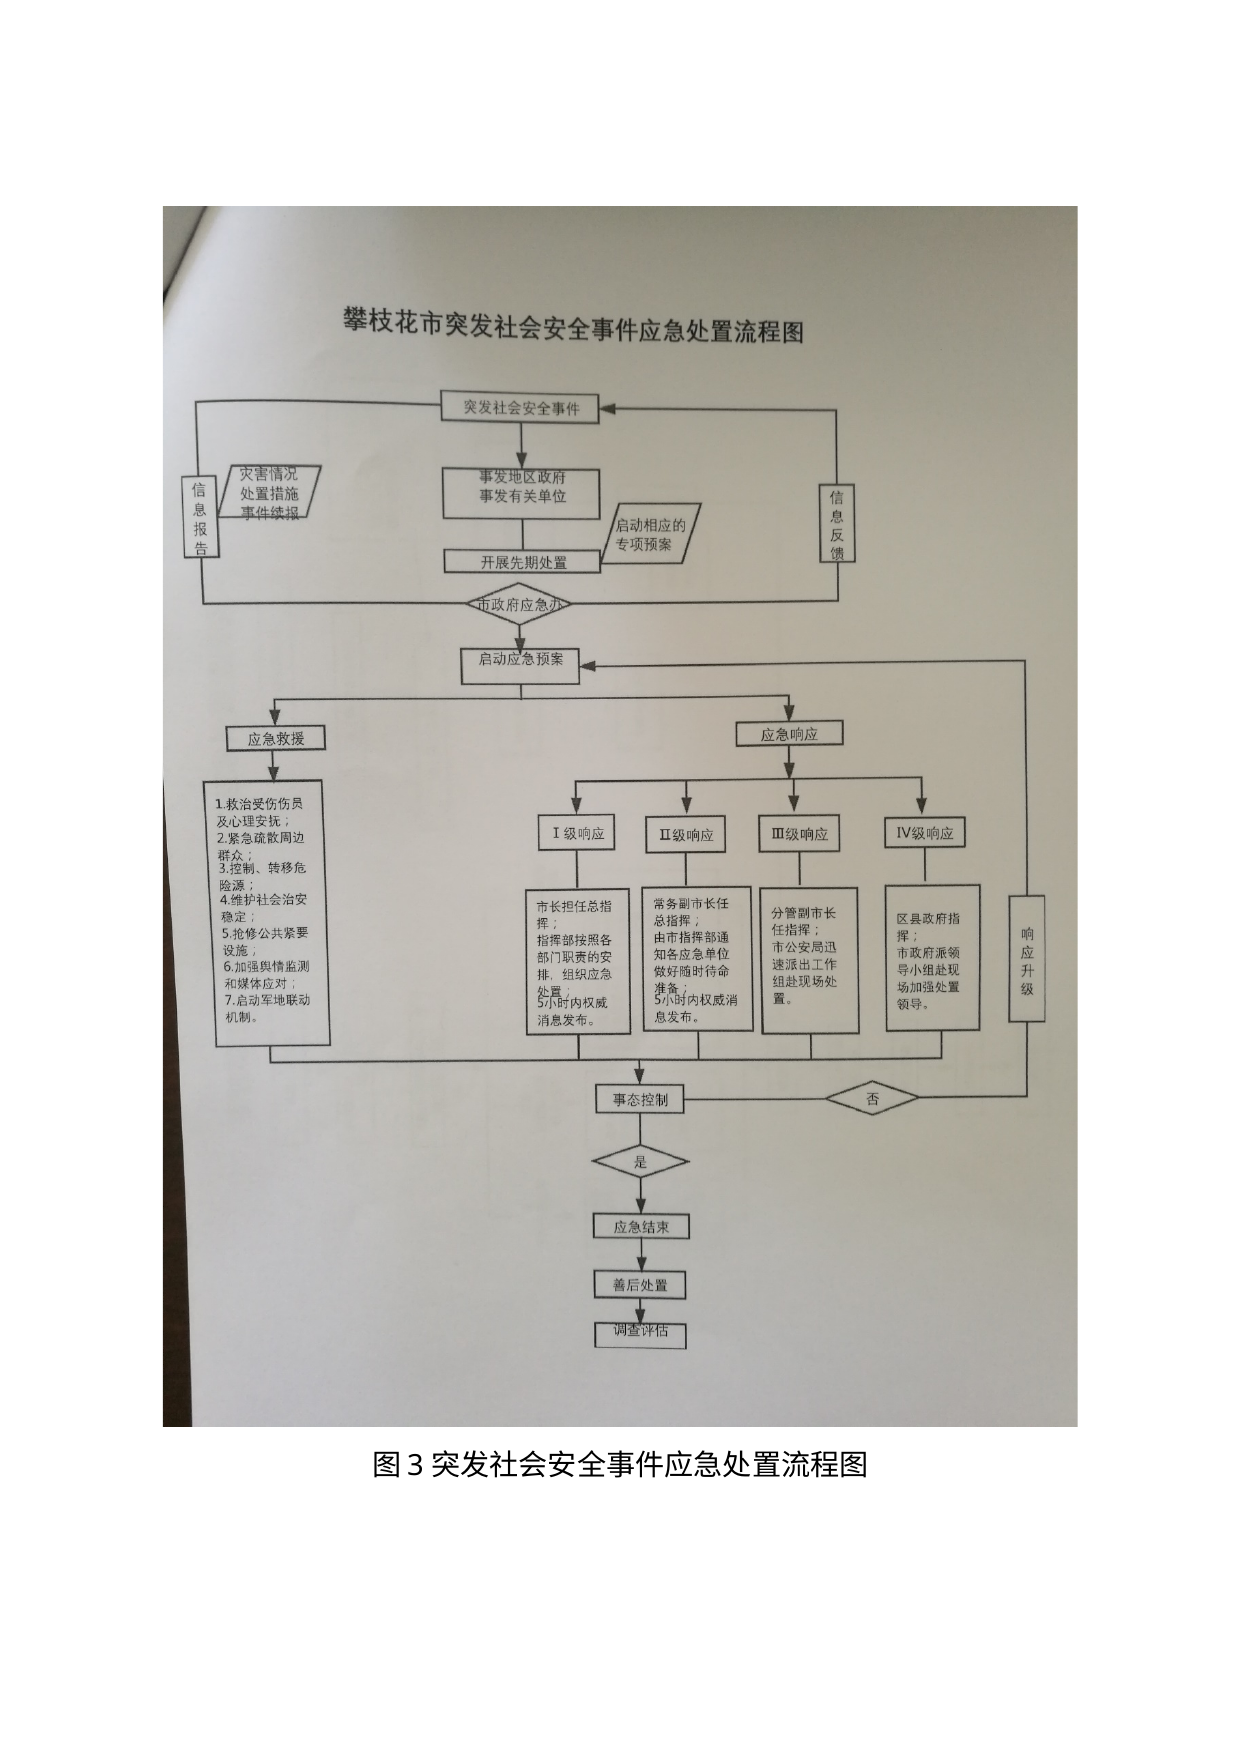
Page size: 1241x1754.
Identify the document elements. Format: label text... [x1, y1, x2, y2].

picture [162, 206, 1078, 1427]
text 图3 突发社会安全事件应急处置流程图 [148, 1441, 1092, 1484]
